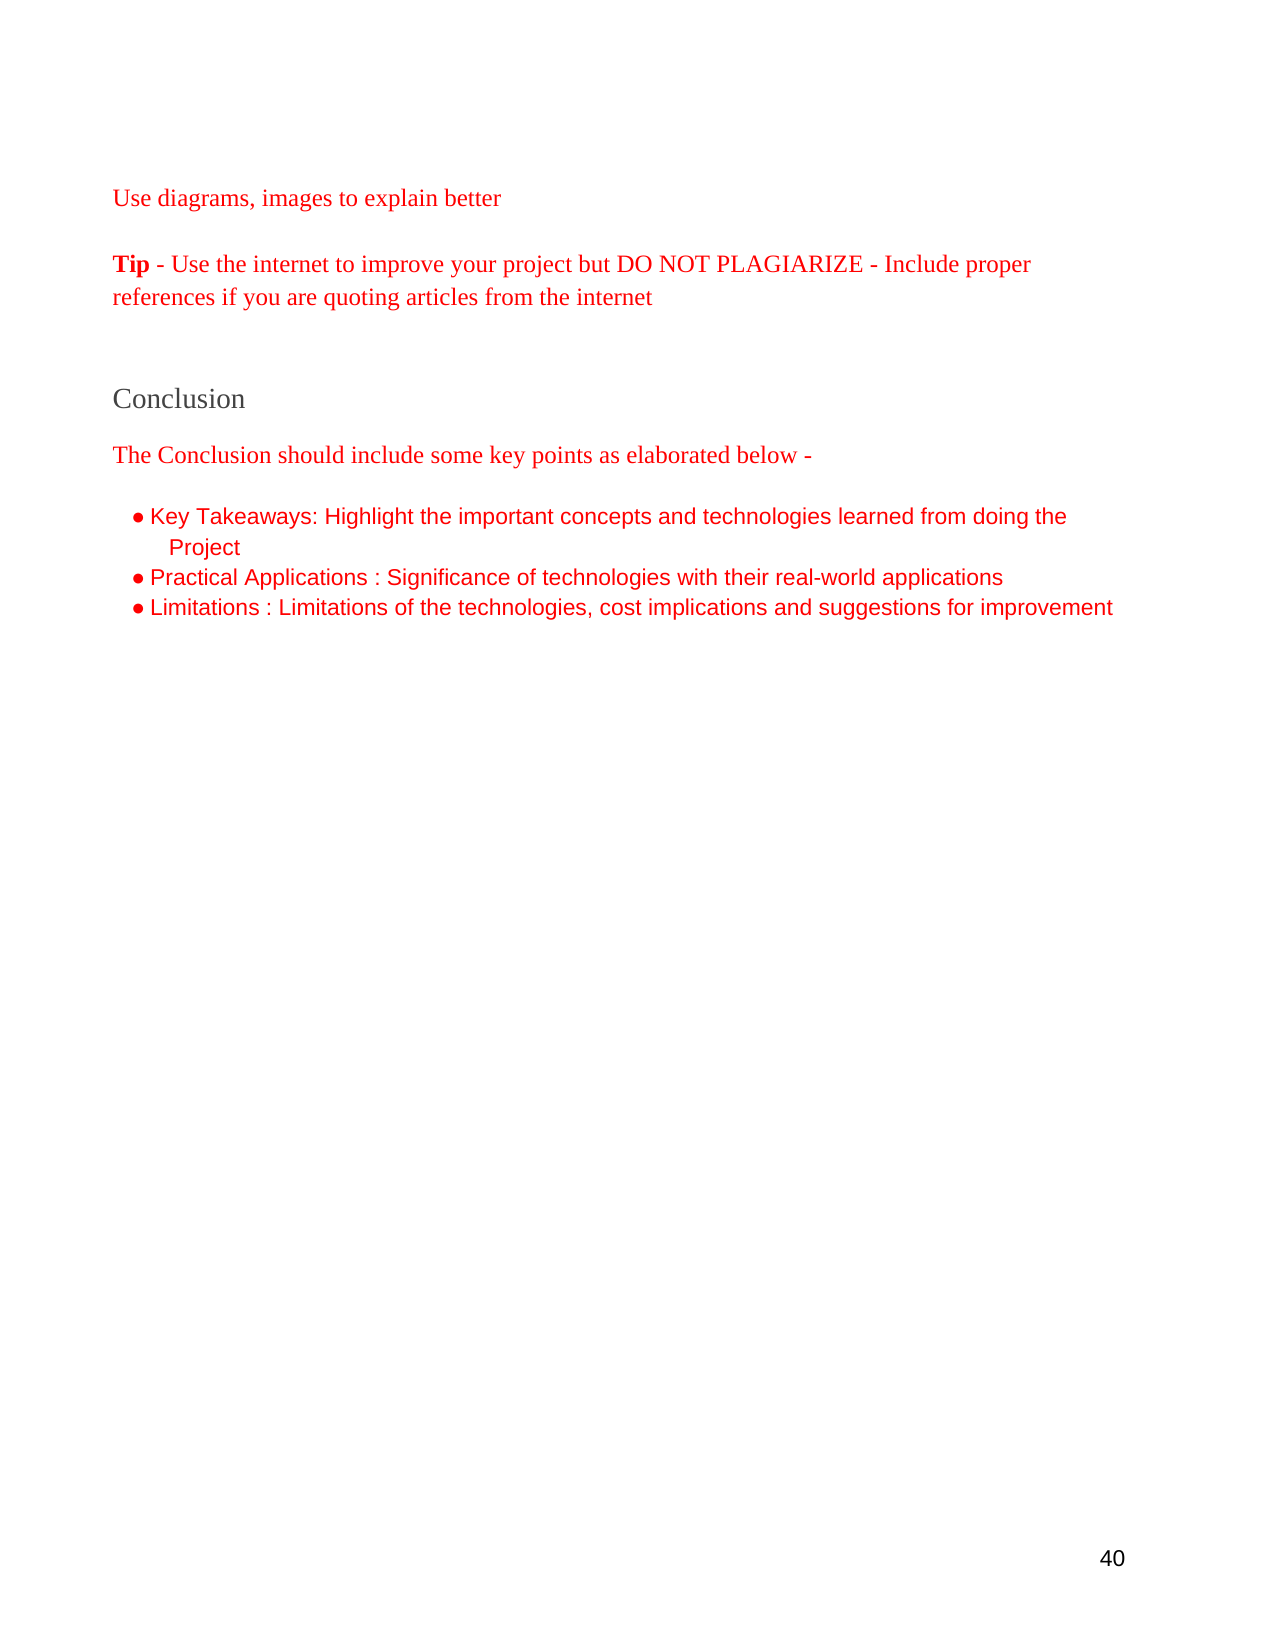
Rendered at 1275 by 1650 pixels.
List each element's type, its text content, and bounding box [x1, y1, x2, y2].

text Use diagrams, images to explain better [112, 183, 1125, 212]
text The Conclusion should include some key points as elaborated below - [112, 440, 1125, 469]
text Tip - Use the internet to improve your project but DO NOT PLAGIARIZE - Include proper references if you are quoting articles from the internet [112, 249, 1125, 311]
list Practical Applications : Significance of technologies with their real-world applications [131, 564, 1125, 590]
list Limitations : Limitations of the technologies, cost implications and suggestions for improvement [131, 594, 1125, 620]
subtitle Conclusion [112, 381, 1125, 415]
list Key Takeaways: Highlight the important concepts and technologies learned from doing the Project [131, 503, 1125, 560]
